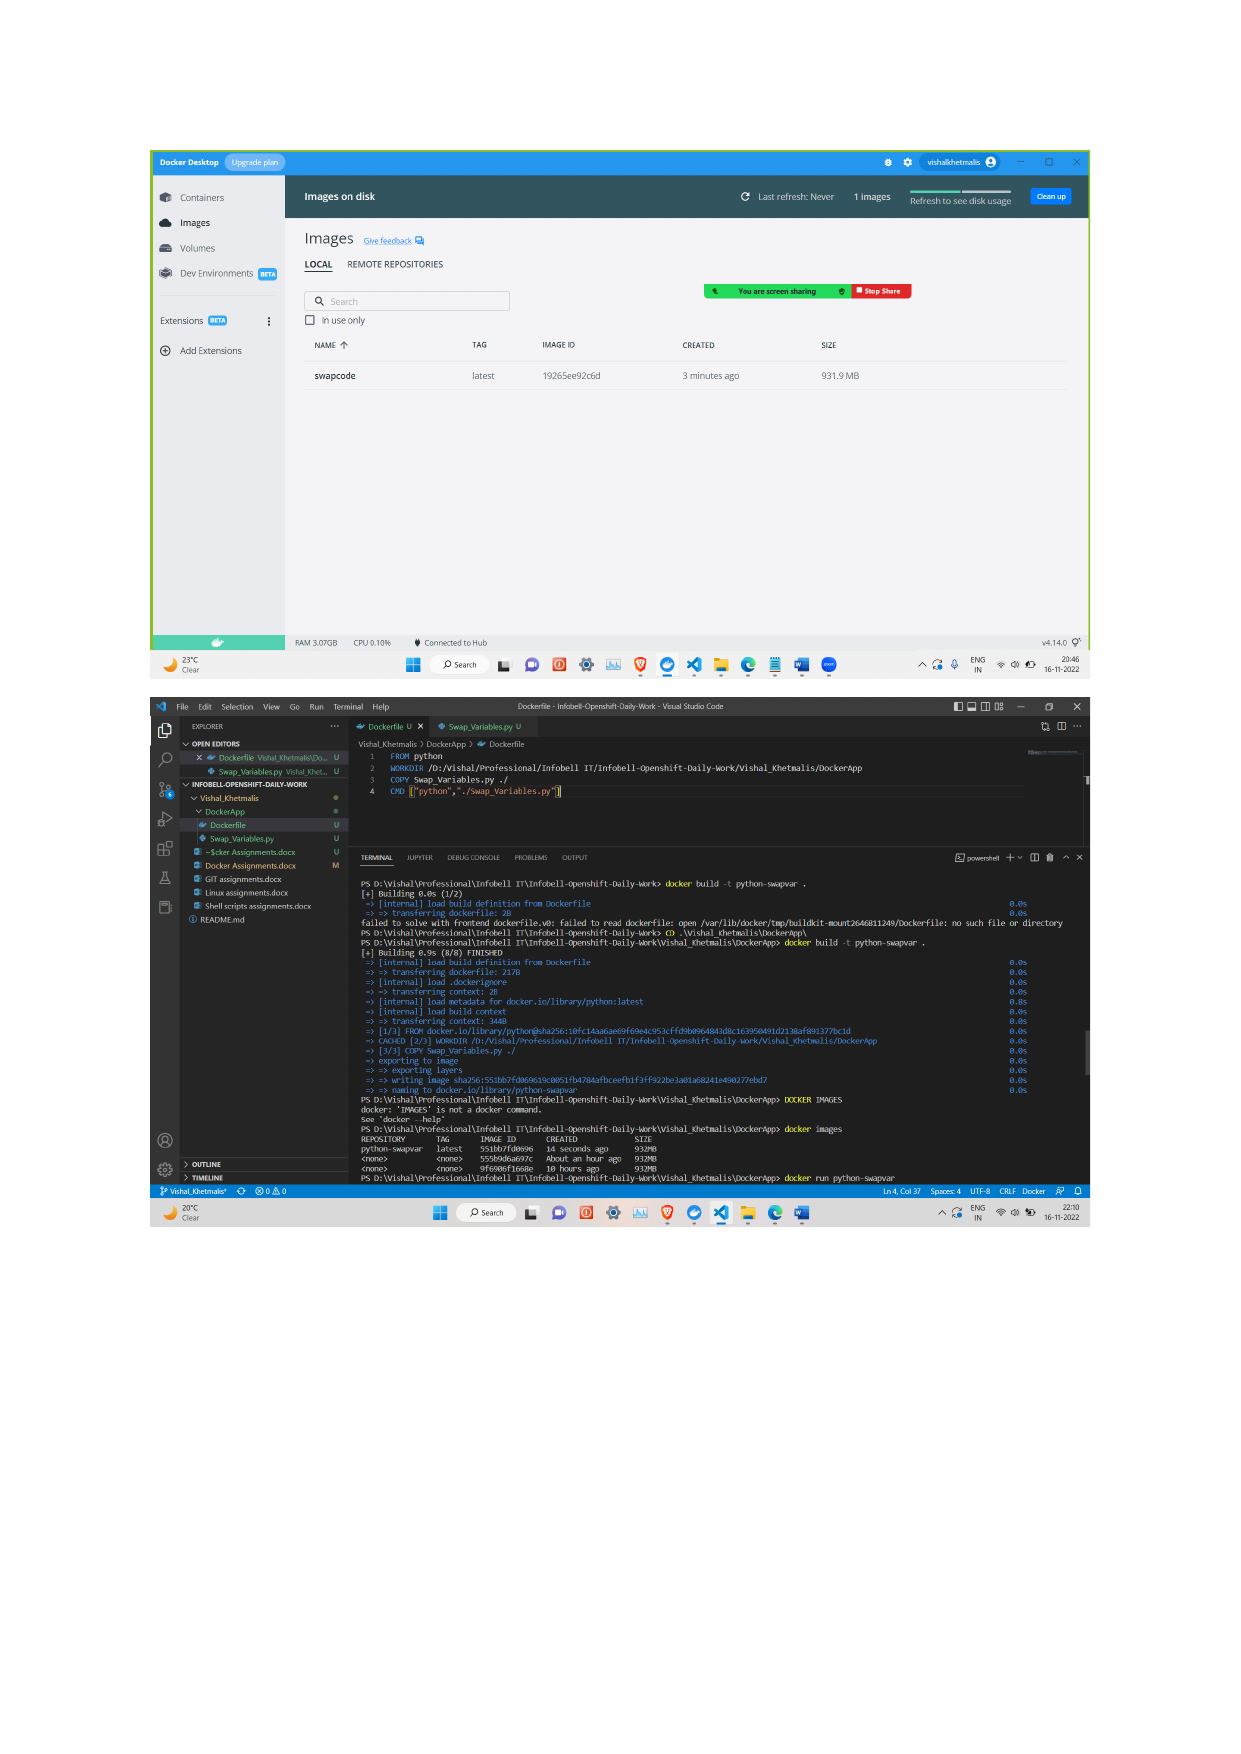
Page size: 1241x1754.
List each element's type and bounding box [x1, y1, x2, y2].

picture [150, 150, 1091, 679]
picture [150, 697, 1091, 1227]
